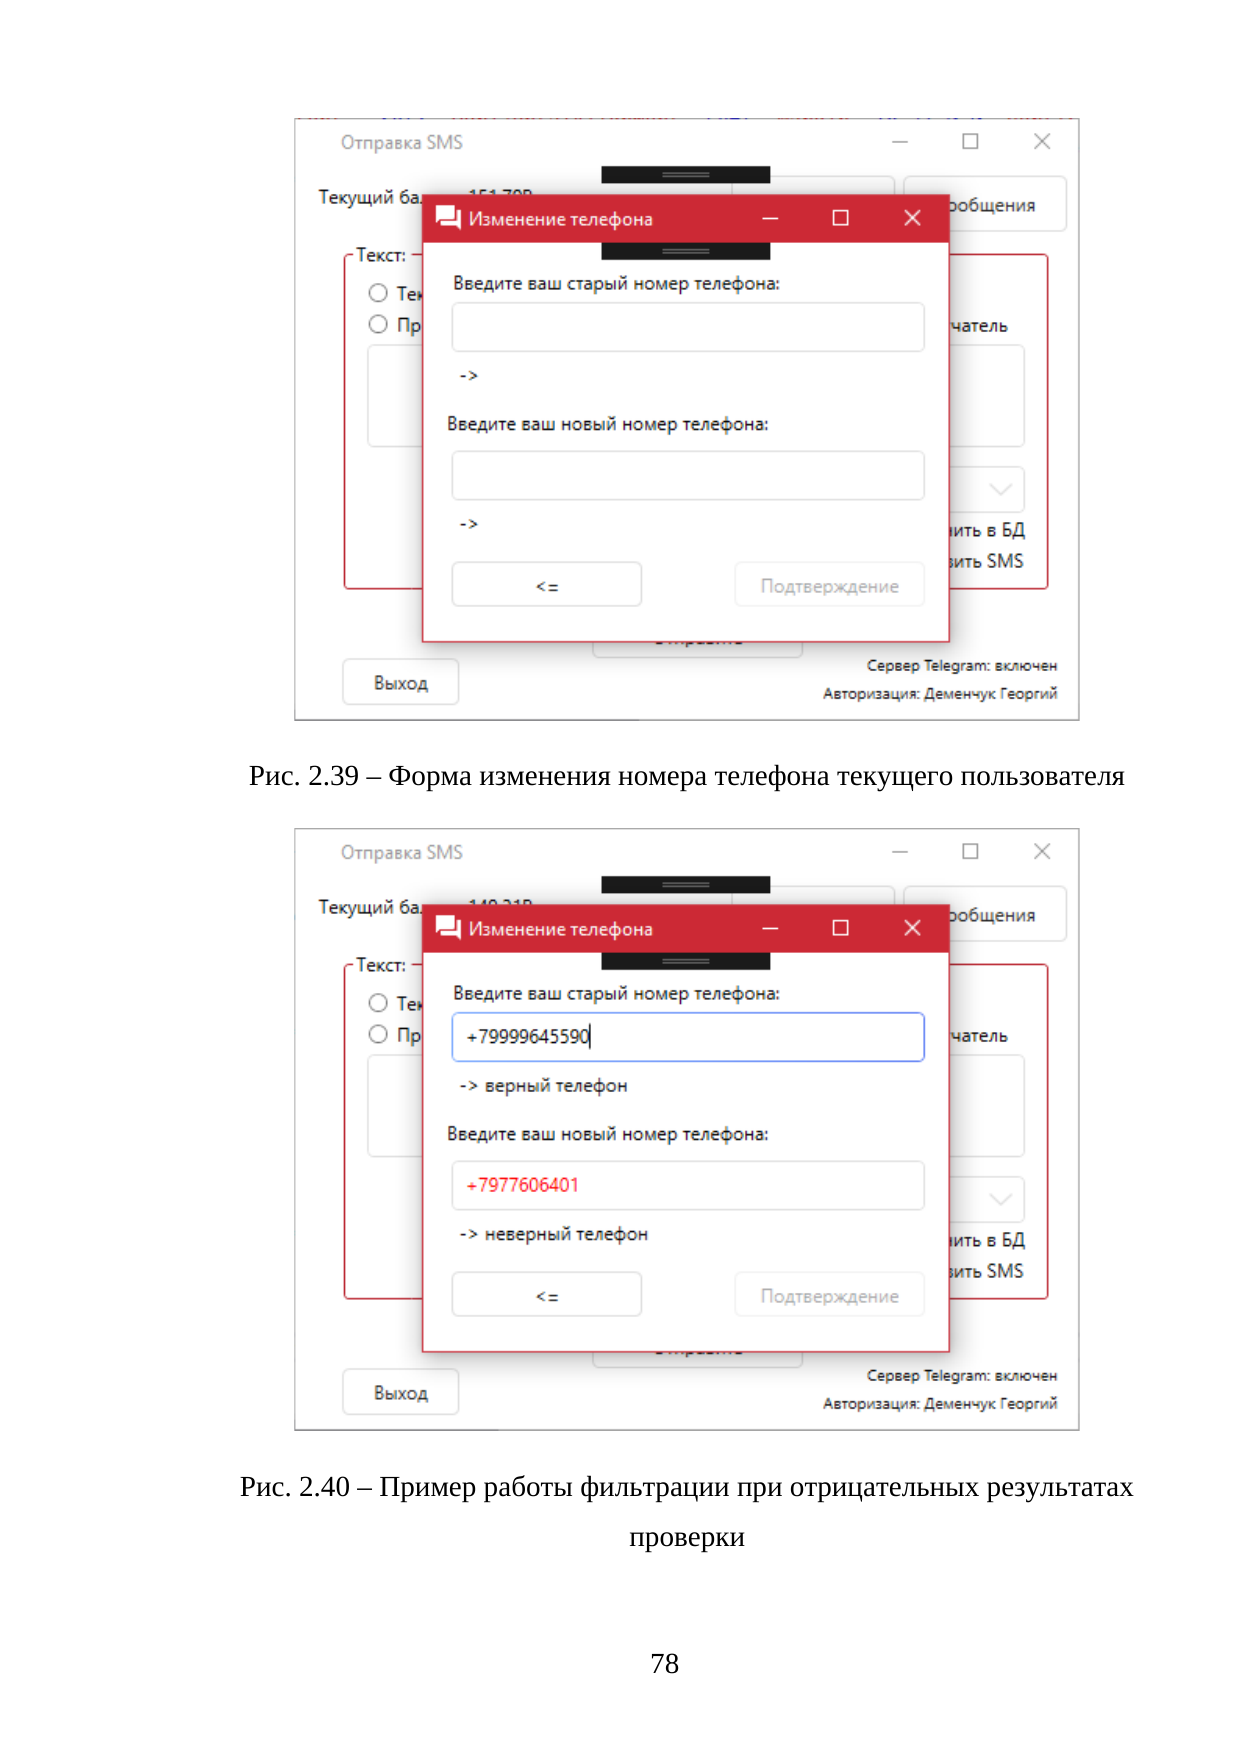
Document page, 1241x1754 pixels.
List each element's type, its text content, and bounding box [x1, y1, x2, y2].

picture [294, 828, 1080, 1431]
picture [294, 118, 1080, 721]
text Рис. 2.40 – Пример работы фильтрации при отрицательных результатах проверки [222, 1469, 1152, 1552]
text Рис. 2.39 – Форма изменения номера телефона текущего пользователя [222, 758, 1152, 791]
